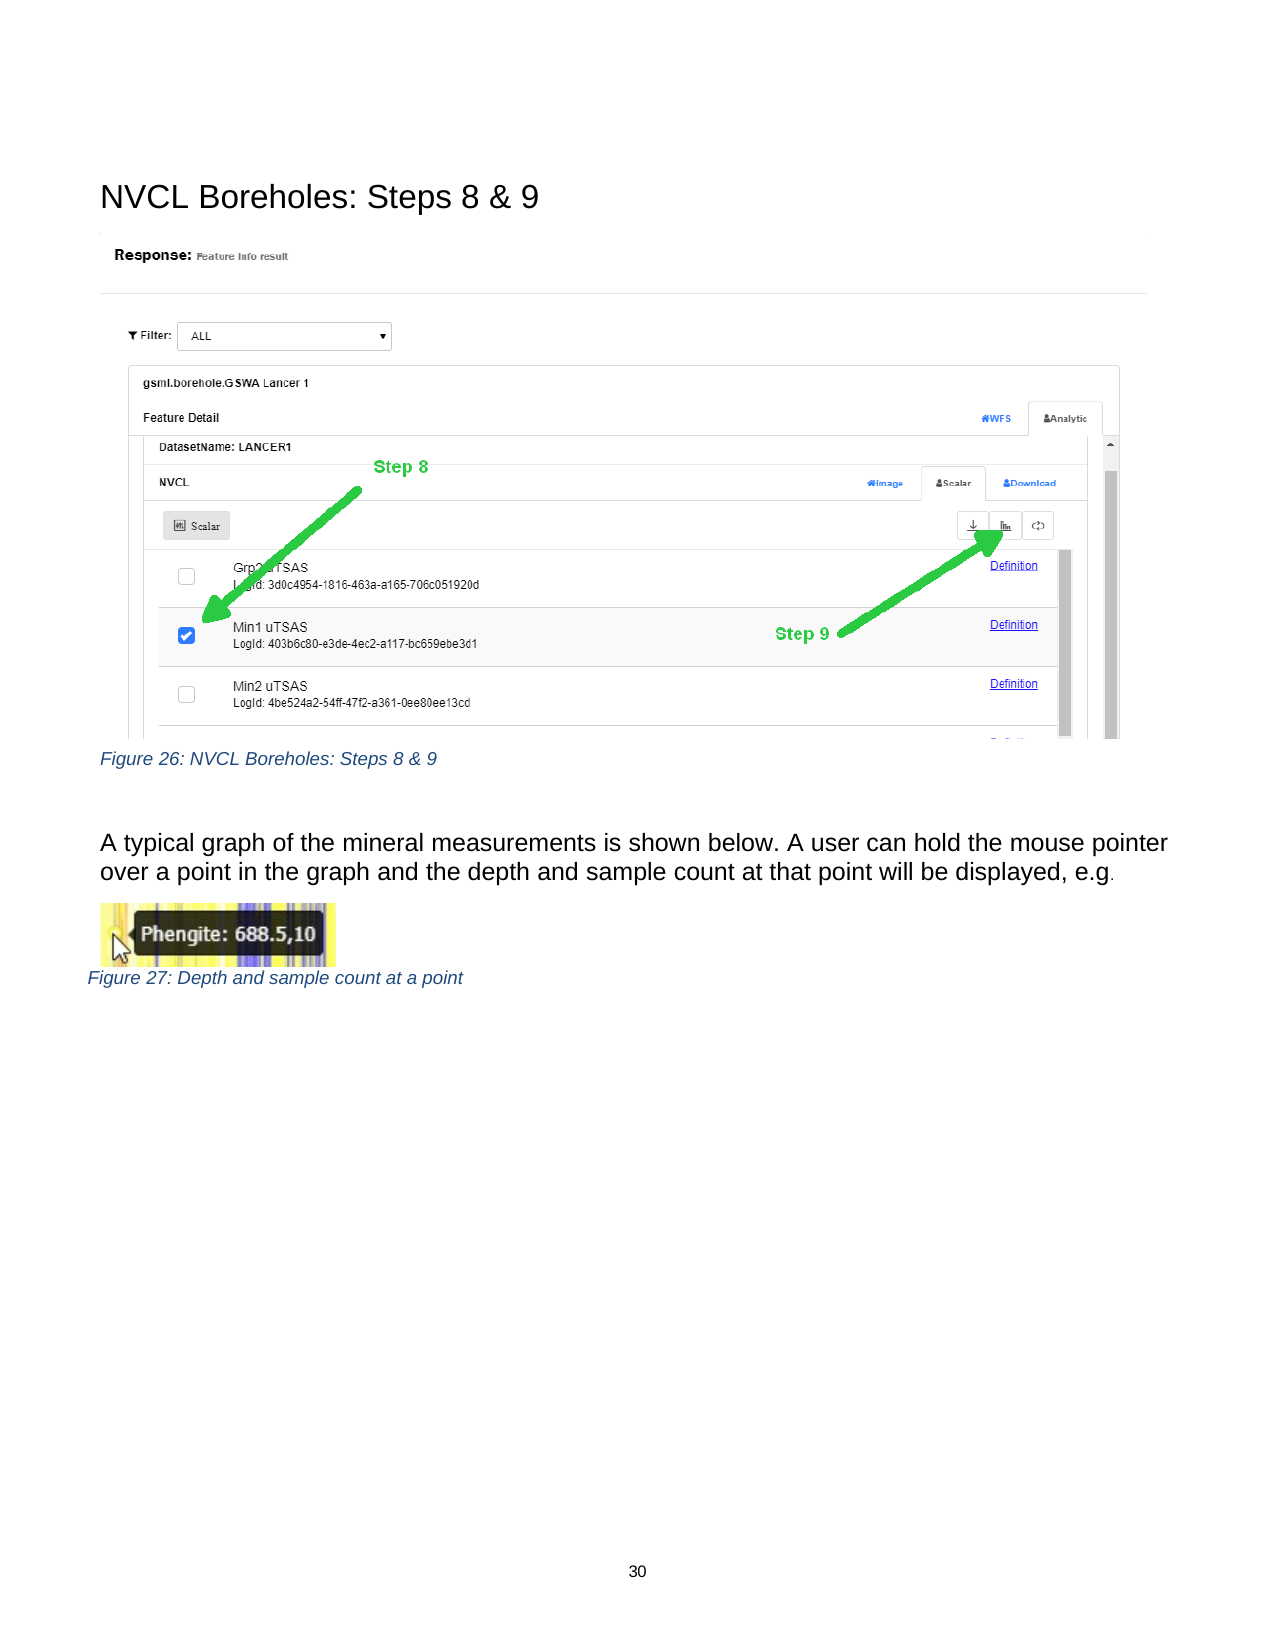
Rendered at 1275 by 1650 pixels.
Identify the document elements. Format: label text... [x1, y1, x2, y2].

subtitle NVCL Boreholes: Steps 8 & 9 [100, 177, 1192, 216]
text A typical graph of the mineral measurements is shown below. A user can hold the mouse pointer over a point in the graph and the depth and sample count at that point will be displayed, e.g. [100, 828, 1173, 886]
picture [100, 233, 1147, 739]
picture [100, 903, 336, 967]
